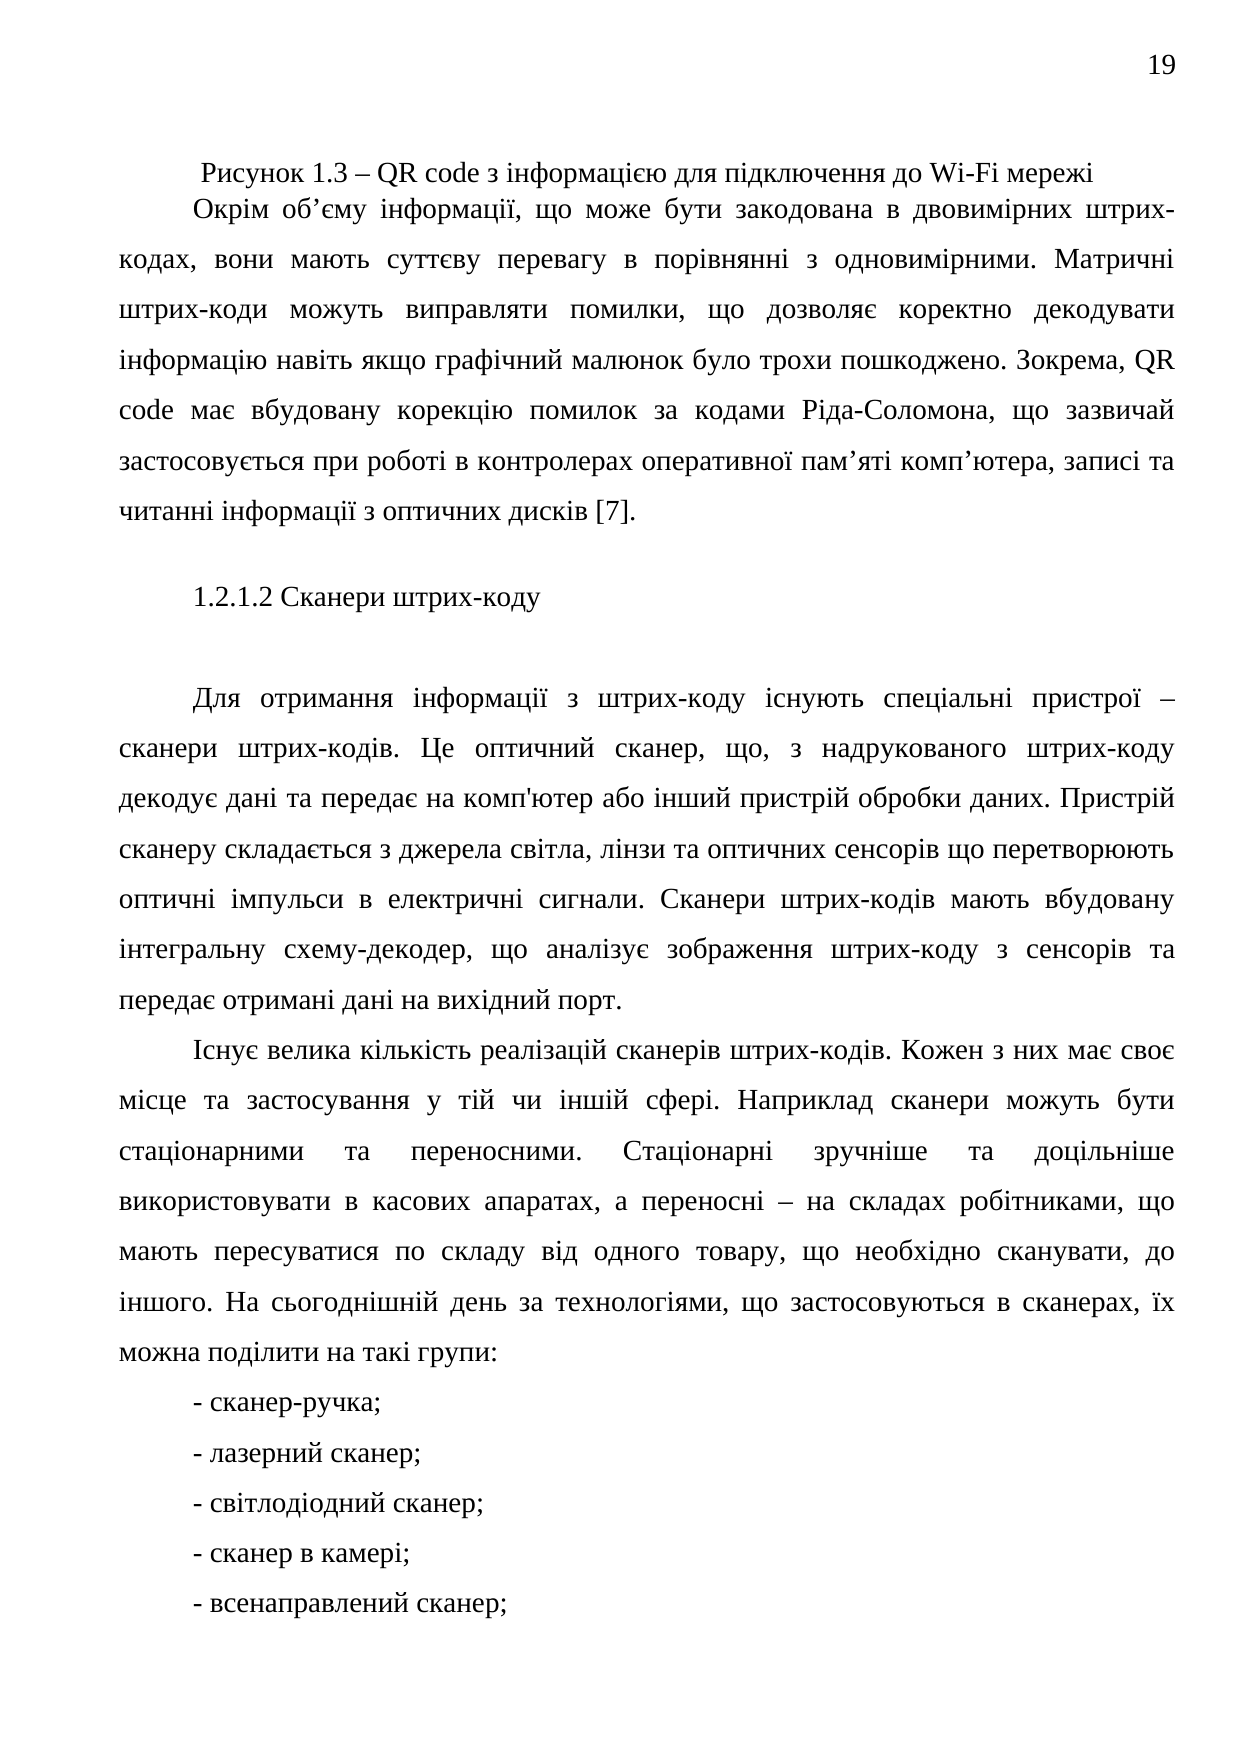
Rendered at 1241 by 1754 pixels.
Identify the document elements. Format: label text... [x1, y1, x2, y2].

list світлодіодний сканер; [133, 1485, 1176, 1518]
list лазерний сканер; [133, 1435, 1176, 1468]
list сканер в камері; [133, 1535, 1176, 1569]
text Окрім об’єму інформації, що може бути закодована в двовимірних штрих-кодах, вони мають суттєву перевагу в порівнянні з одновимірними. Матричні штрих-коди можуть виправляти помилки, що дозволяє коректно декодувати інформацію навіть якщо графічний малюнок було трохи пошкоджено. Зокрема, QR сode має вбудовану корекцію помилок за кодами Ріда-Соломона, що зазвичай застосовується при роботі в контролерах оперативної пам’яті комп’ютера, записі та читанні інформації з оптичних дисків [7]. [119, 191, 1176, 526]
subtitle 1.2.1.2 Сканери штрих-коду [119, 579, 1176, 613]
text Існує велика кількість реалізацій сканерів штрих-кодів. Кожен з них має своє місце та застосування у тій чи іншій сфері. Наприклад сканери можуть бути стаціонарними та переносними. Стаціонарні зручніше та доцільніше використовувати в касових апаратах, а переносні – на складах робітниками, що мають пересуватися по складу від одного товару, що необхідно сканувати, до іншого. На сьогоднішній день за технологіями, що застосовуються в сканерах, їх можна поділити на такі групи: [119, 1032, 1176, 1368]
list сканер-ручка; [133, 1384, 1176, 1418]
text Для отримання інформації з штрих-коду існують спеціальні пристрої – сканери штрих-кодів. Це оптичний сканер, що, з надрукованого штрих-коду декодує дані та передає на комп'ютер або інший пристрій обробки даних. Пристрій сканеру складається з джерела світла, лінзи та оптичних сенсорів що перетворюють оптичні імпульси в електричні сигнали. Сканери штрих-кодів мають вбудовану інтегральну схему-декодер, що аналізує зображення штрих-коду з сенсорів та передає отримані дані на вихідний порт. [119, 680, 1176, 1015]
list всенаправлений сканер; [133, 1586, 1176, 1619]
text Рисунок 1.3 – QR сode з інформацією для підключення до Wi-Fi мережі [119, 155, 1176, 188]
